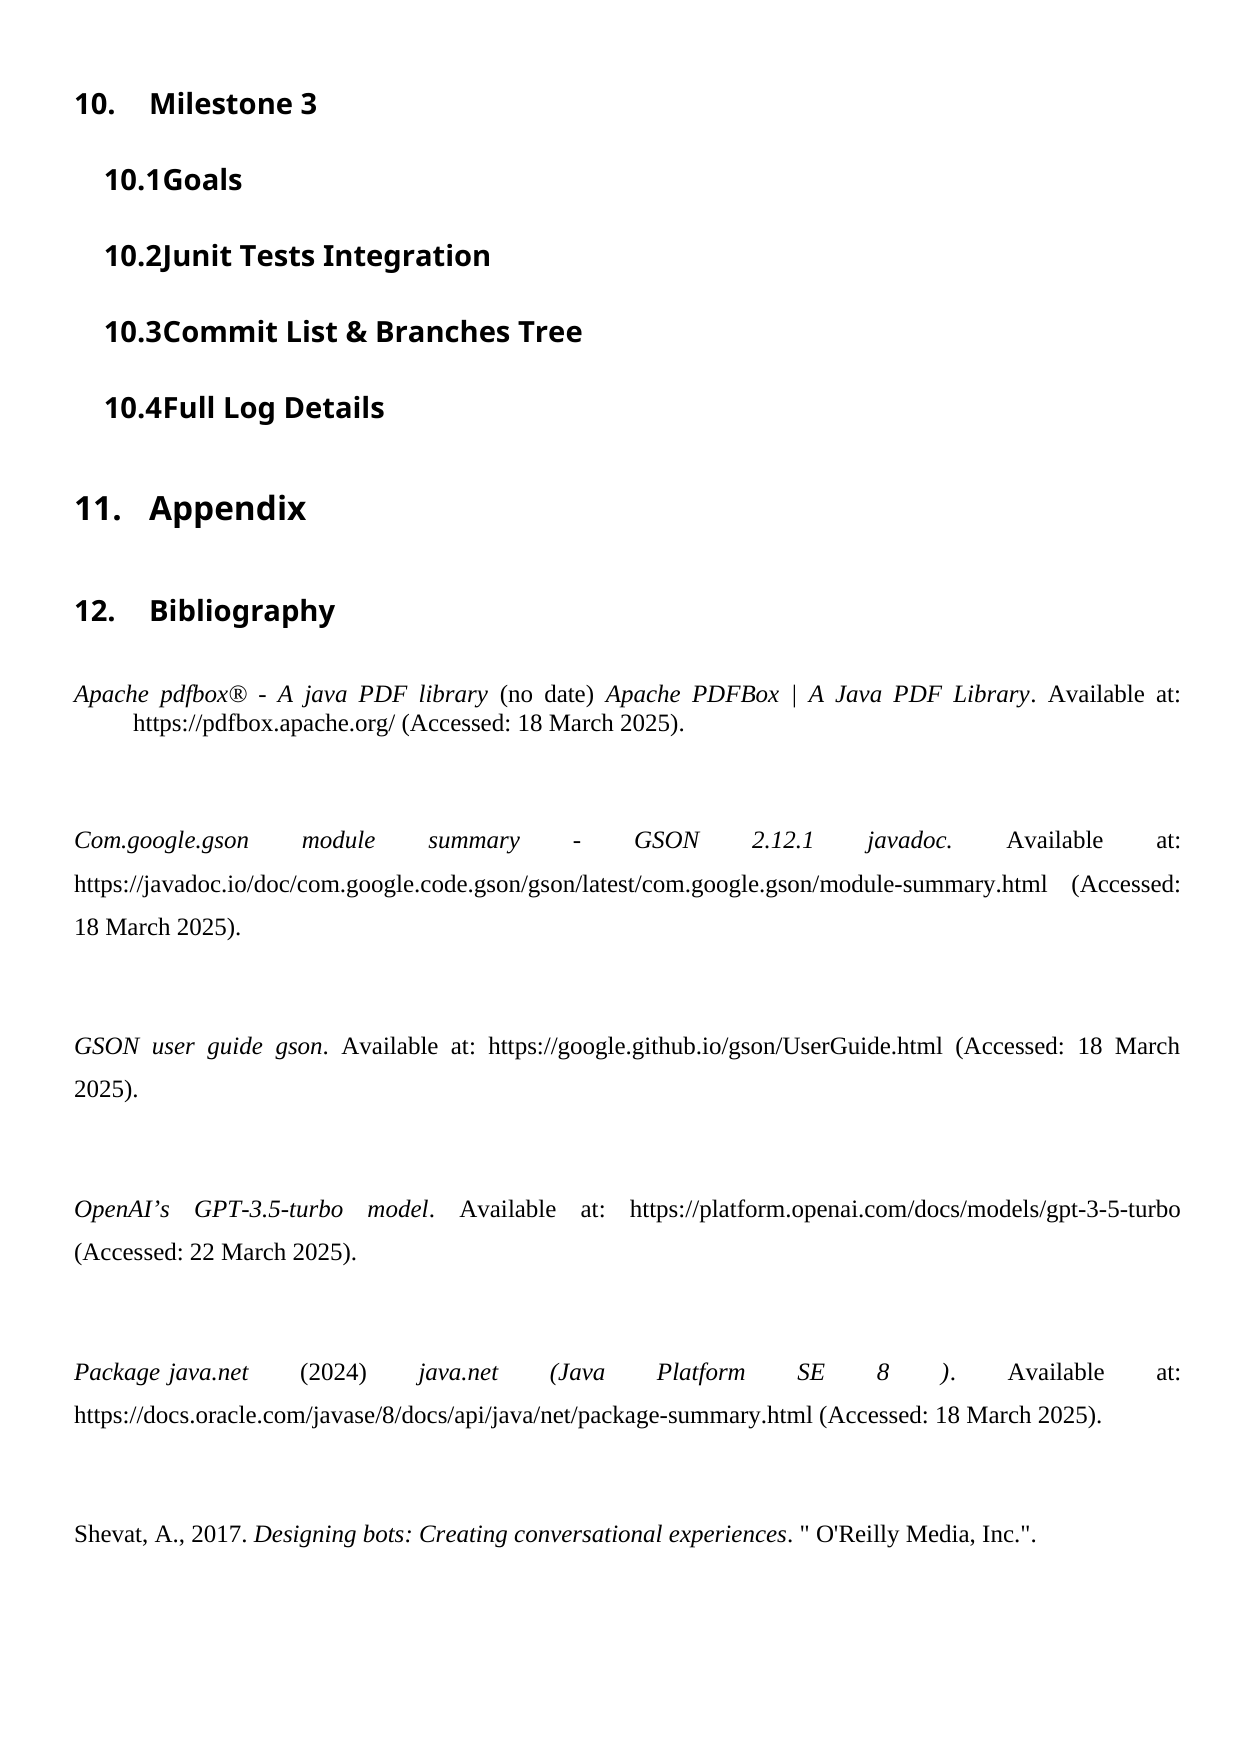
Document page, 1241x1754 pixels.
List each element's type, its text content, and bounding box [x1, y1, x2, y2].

subtitle Appendix [74, 485, 1181, 530]
text Apache pdfbox® - A java PDF library (no date) Apache PDFBox | A Java PDF Library. Available at: https://pdfbox.apache.org/ (Accessed: 18 March 2025). [74, 679, 1181, 737]
subtitle Full Log Details [103, 388, 1181, 427]
text Package java.net (2024) java.net (Java Platform SE 8 ). Available at: https://docs.oracle.com/javase/8/docs/api/java/net/package-summary.html (Accessed: 18 March 2025). [74, 1357, 1181, 1429]
subtitle Bibliography [74, 590, 1181, 630]
subtitle Goals [103, 159, 1181, 199]
text GSON user guide gson. Available at: https://google.github.io/gson/UserGuide.html (Accessed: 18 March 2025). [74, 1031, 1181, 1103]
subtitle Commit List & Branches Tree [103, 312, 1181, 351]
subtitle Junit Tests Integration [103, 236, 1181, 275]
text Shevat, A., 2017. Designing bots: Creating conversational experiences. " O'Reilly Media, Inc.". [74, 1519, 1181, 1548]
text Com.google.gson module summary - GSON 2.12.1 javadoc. Available at: https://javadoc.io/doc/com.google.code.gson/gson/latest/com.google.gson/module-summary.html (Accessed: 18 March 2025). [74, 826, 1181, 941]
text OpenAI’s GPT-3.5-turbo model. Available at: https://platform.openai.com/docs/models/gpt-3-5-turbo (Accessed: 22 March 2025). [74, 1194, 1181, 1266]
subtitle Milestone 3 [74, 83, 1181, 123]
